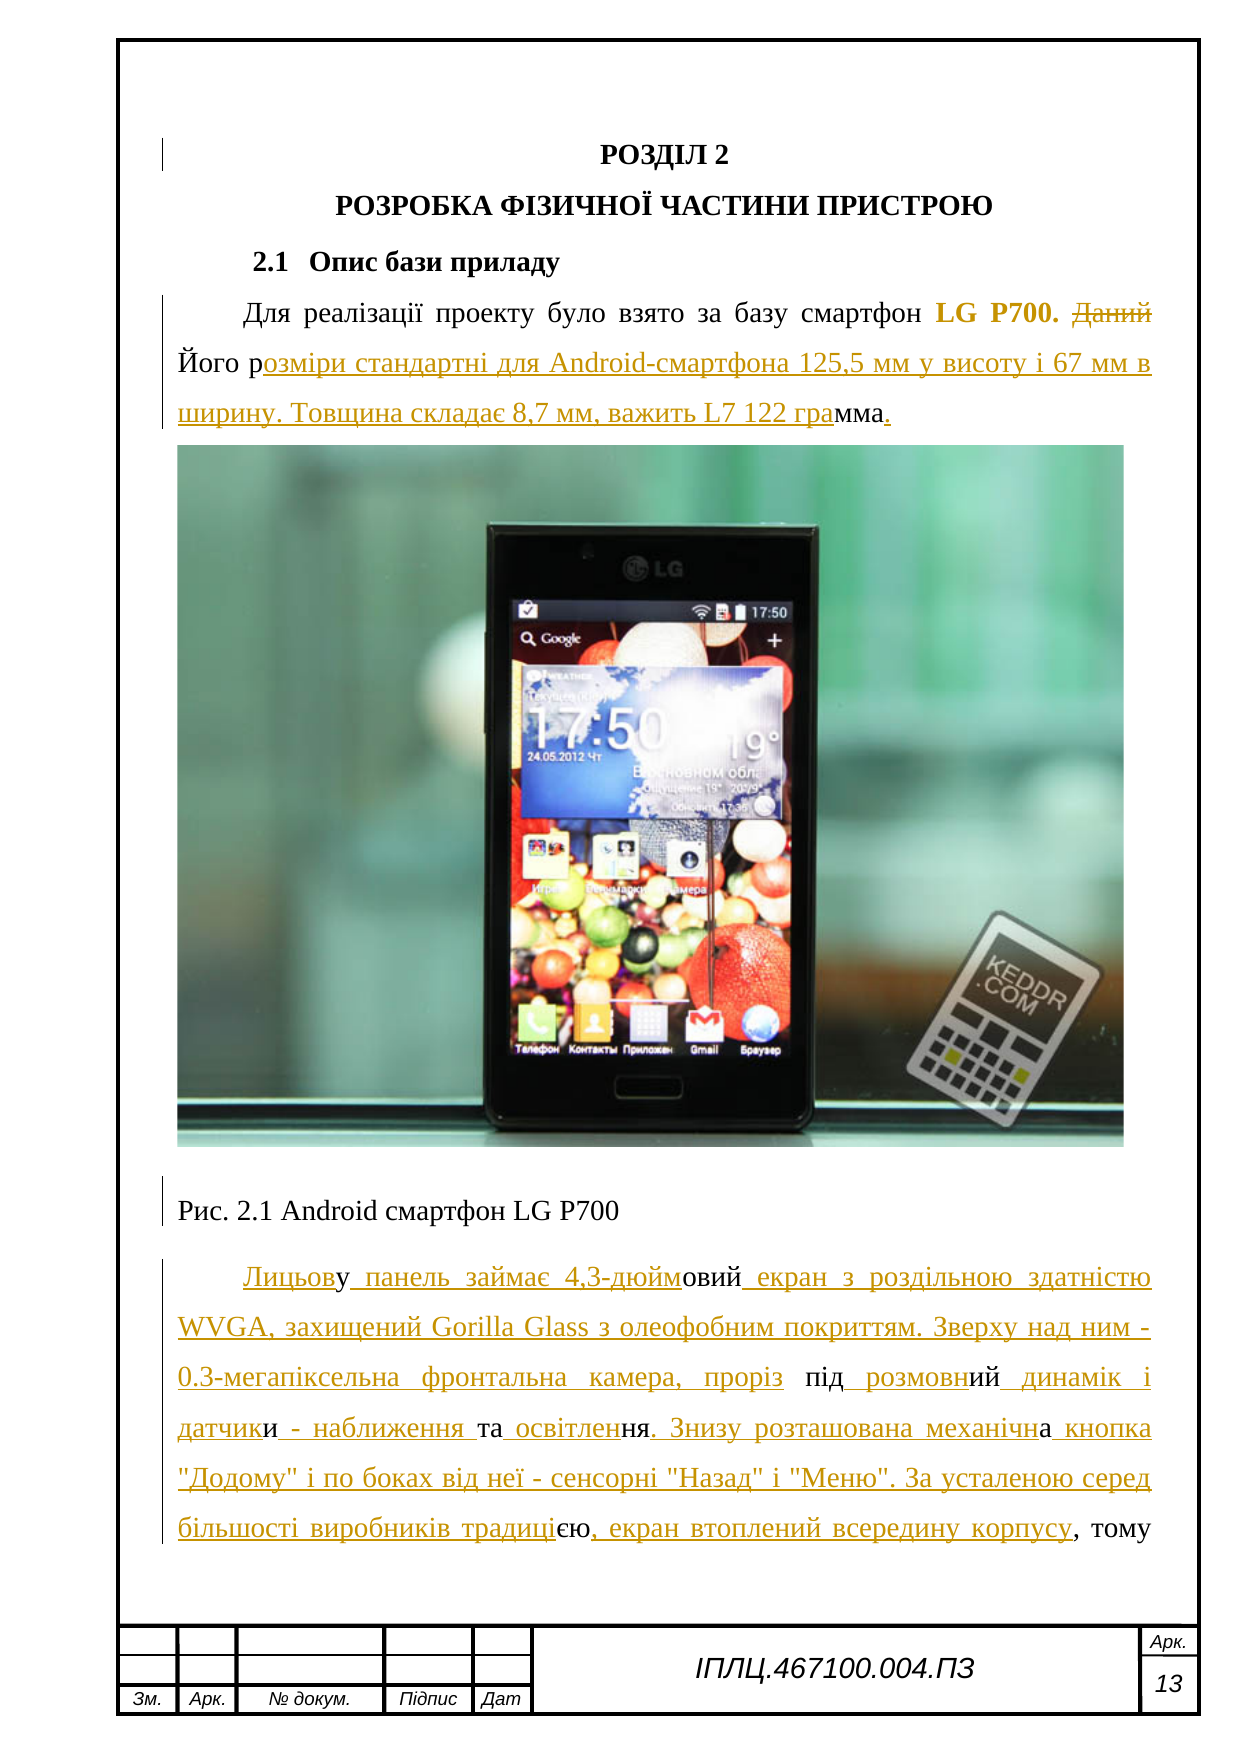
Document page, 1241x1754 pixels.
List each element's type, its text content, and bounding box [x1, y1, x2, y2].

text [177, 1490, 1152, 1544]
subtitle Опис бази приладу [252, 244, 1152, 278]
text уовий підийитаняаєю, тому [177, 1259, 1152, 1489]
text Для реалізації проекту було взято за базу смартфон LG P700. Його рмма [177, 295, 1152, 429]
subtitle РОЗДІЛ 2 РОЗРОБКА ФІЗИЧНОЇ ЧАСТИНИ ПРИСТРОЮ [177, 137, 1152, 221]
picture [177, 445, 1124, 1147]
